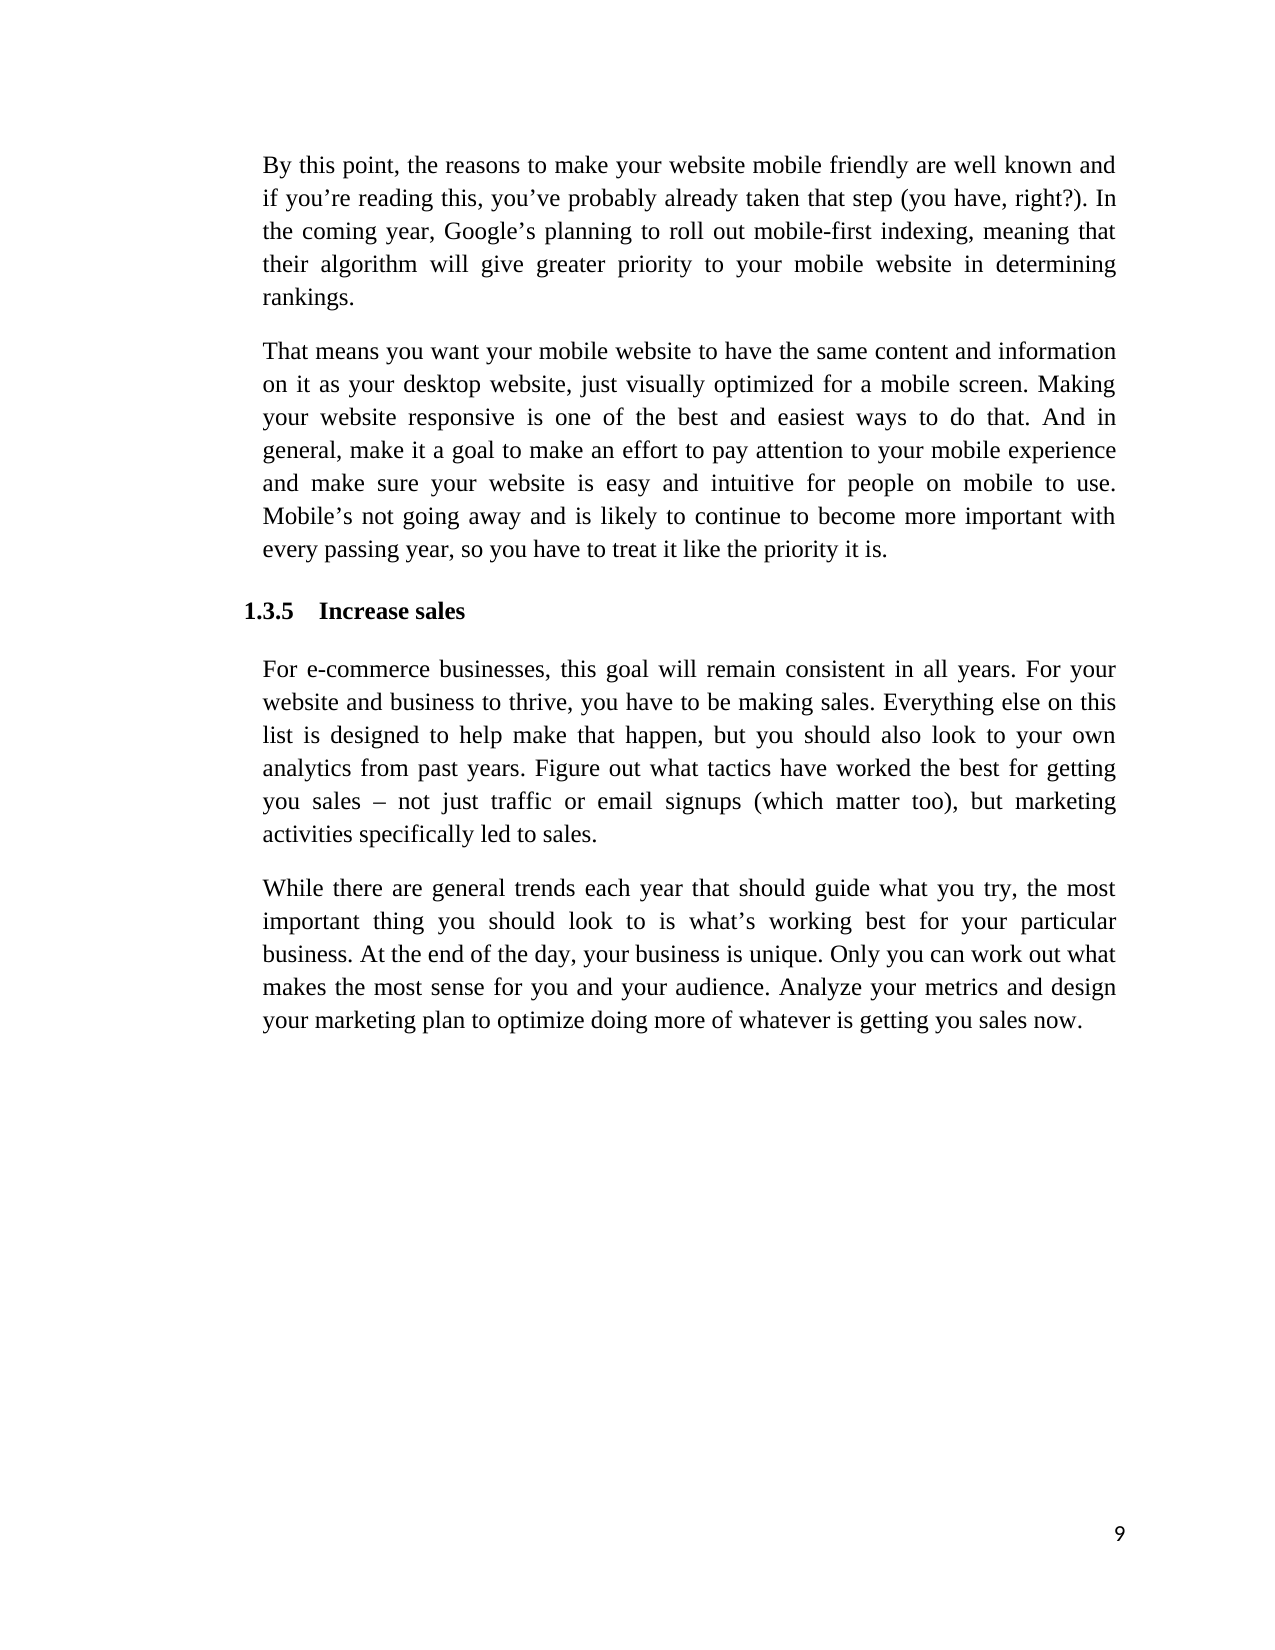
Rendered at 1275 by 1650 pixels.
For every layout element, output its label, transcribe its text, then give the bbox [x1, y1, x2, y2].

text That means you want your mobile website to have the same content and information on it as your desktop website, just visually optimized for a mobile screen. Making your website responsive is one of the best and easiest ways to do that. And in general, make it a goal to make an effort to pay attention to your mobile experience and make sure your website is easy and intuitive for people on mobile to use. Mobile’s not going away and is likely to continue to become more important with every passing year, so you have to treat it like the priority it is. [262, 336, 1117, 563]
text By this point, the reasons to make your website mobile friendly are well known and if you’re reading this, you’ve probably already taken that step (you have, right?). In the coming year, Google’s planning to roll out mobile-first indexing, meaning that their algorithm will give greater priority to your mobile website in determining rankings. [262, 150, 1117, 311]
subtitle Increase sales [244, 596, 1125, 625]
text While there are general trends each year that should guide what you try, the most important thing you should look to is what’s working best for your particular business. At the end of the day, your business is unique. Only you can work out what makes the most sense for you and your audience. Analyze your metrics and design your marketing plan to optimize doing more of whatever is getting you sales now. [262, 873, 1117, 1034]
text For e-commerce businesses, this goal will remain consistent in all years. For your website and business to thrive, you have to be making sales. Everything else on this list is designed to help make that happen, but you should also look to your own analytics from past years. Figure out what tactics have worked the best for getting you sales – not just traffic or email signups (which matter too), but marketing activities specifically led to sales. [262, 654, 1117, 848]
